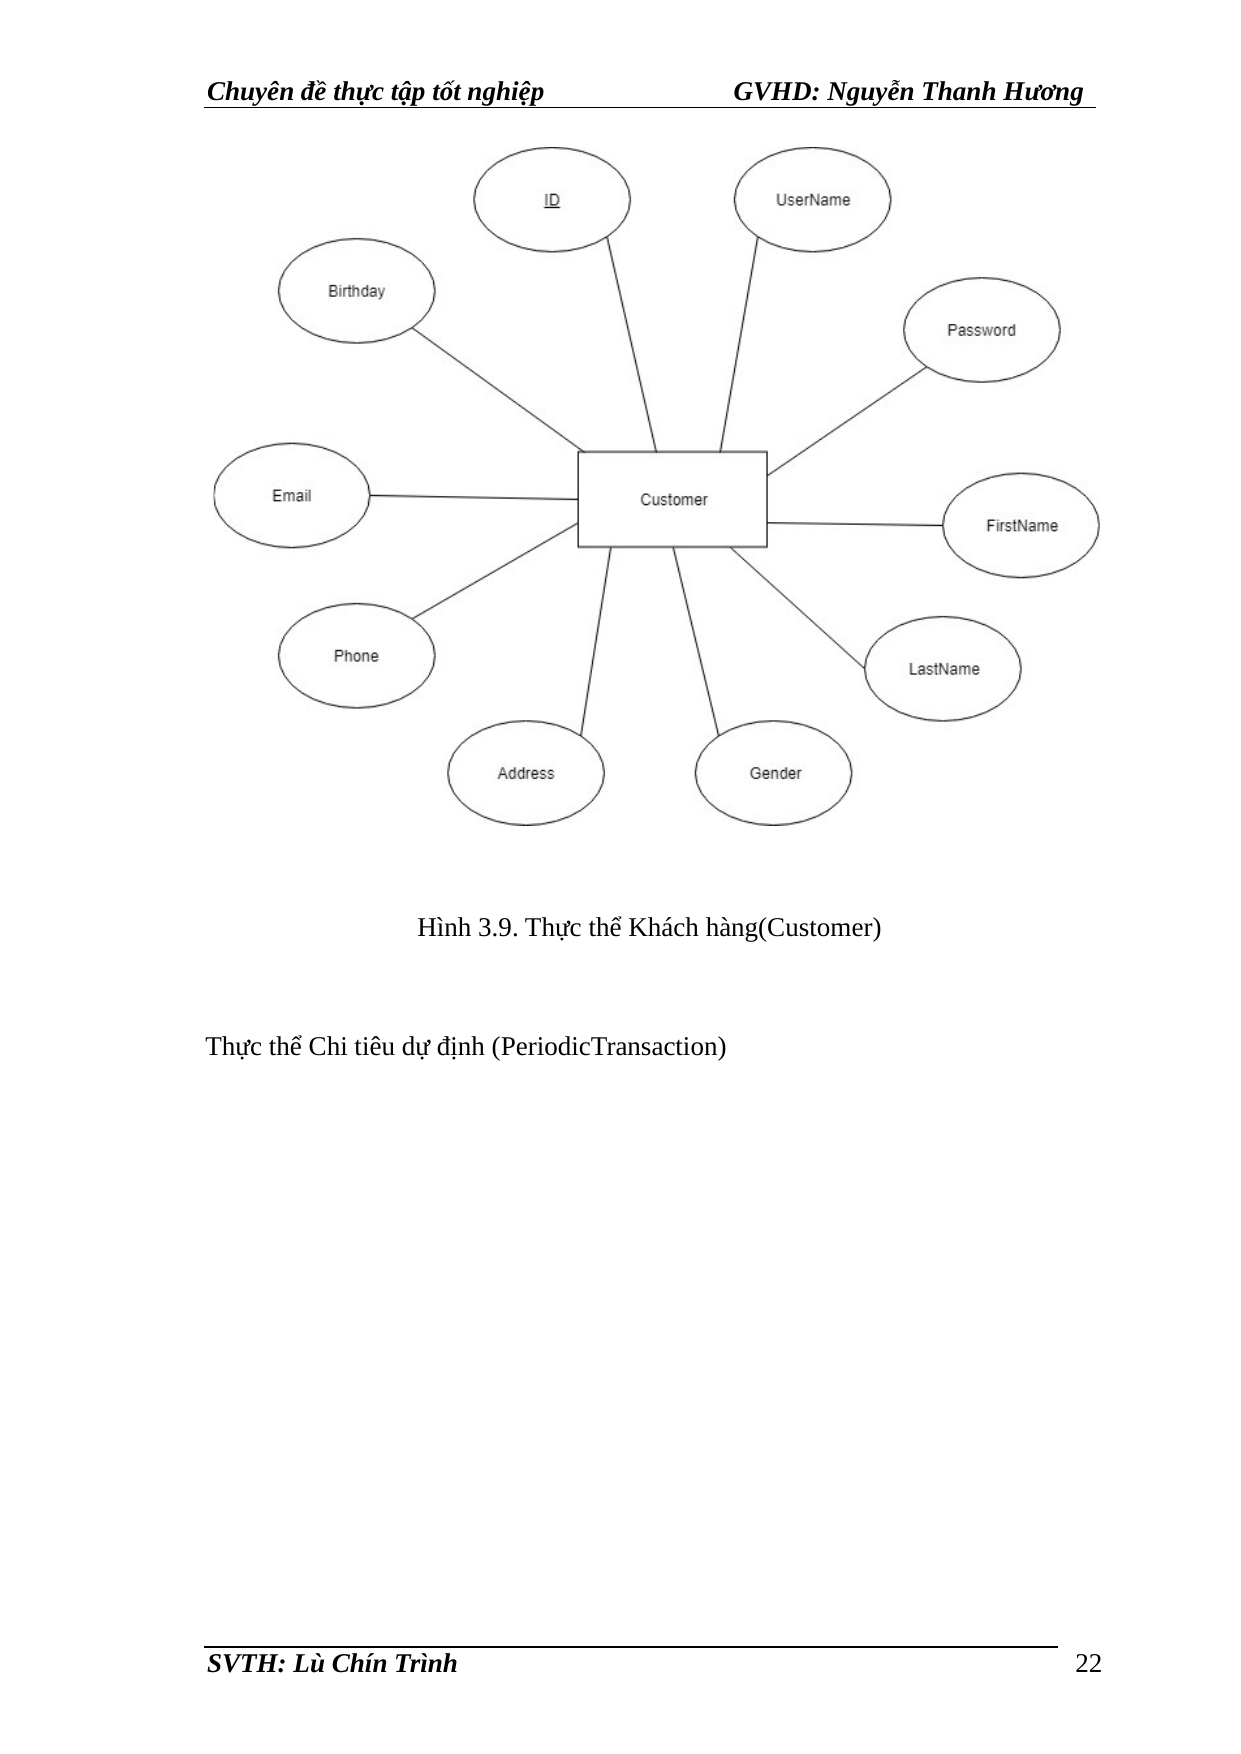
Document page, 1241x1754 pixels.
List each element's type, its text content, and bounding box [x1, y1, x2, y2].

text Hình 3.9. Thực thể Khách hàng(Customer) [207, 911, 1092, 942]
picture [213, 147, 1100, 826]
text Thực thể Chi tiêu dự định (PeriodicTransaction) [205, 1030, 1094, 1061]
